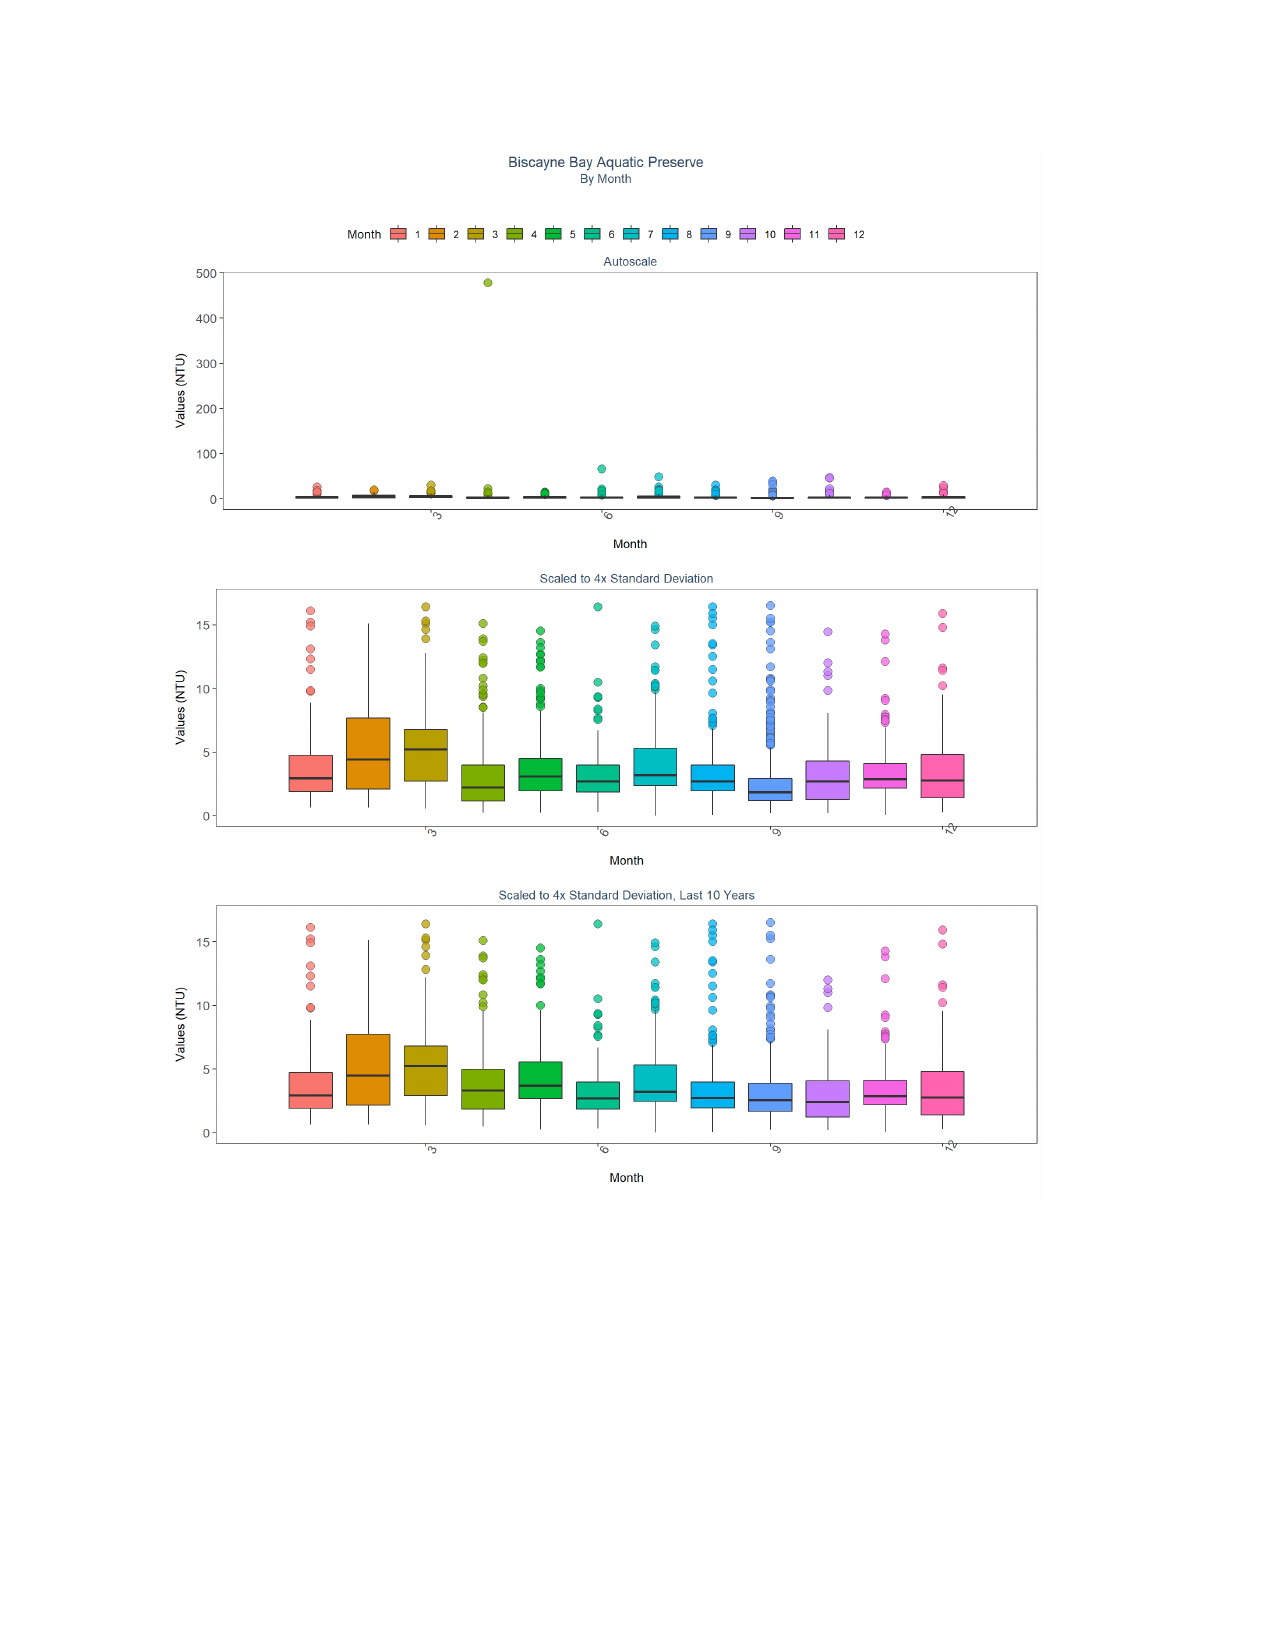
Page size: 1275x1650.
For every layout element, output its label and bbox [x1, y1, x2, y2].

picture [168, 150, 1044, 1200]
